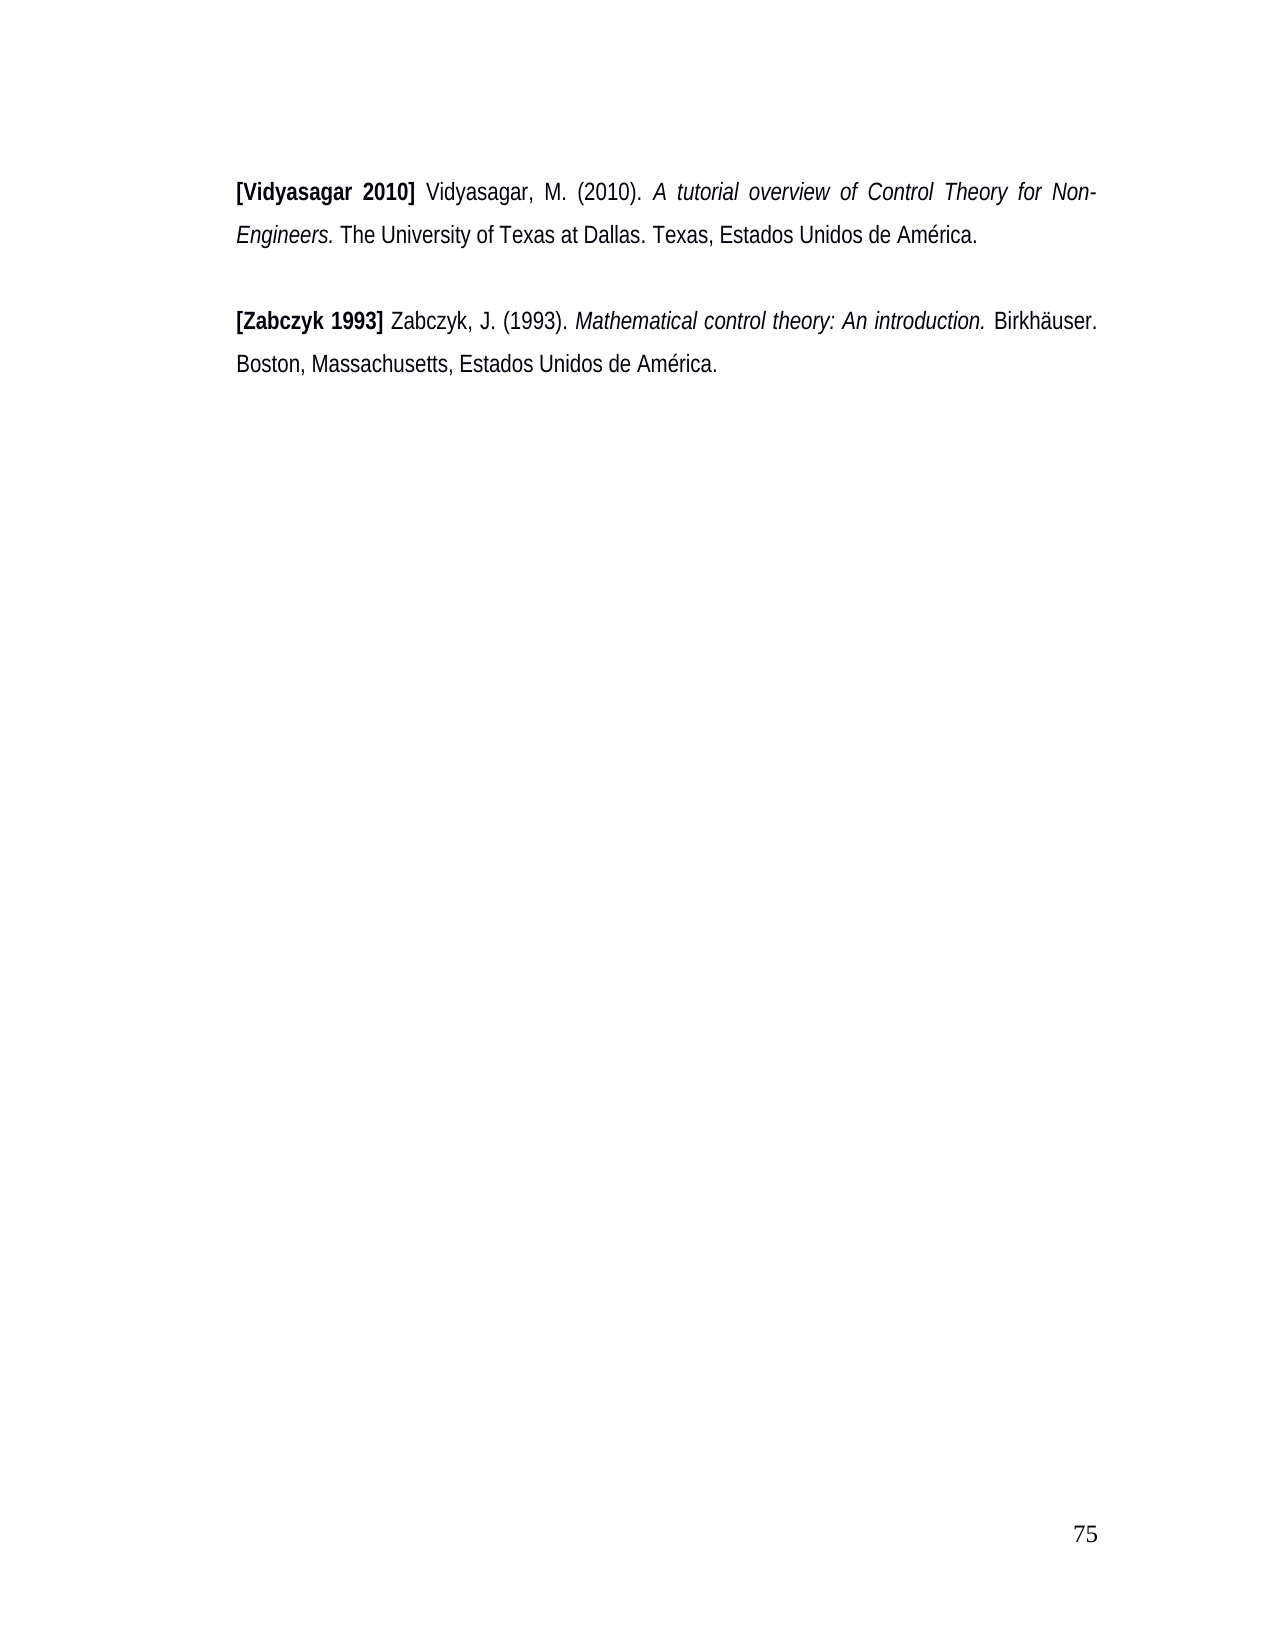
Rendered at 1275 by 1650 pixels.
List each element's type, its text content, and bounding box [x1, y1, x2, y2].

text [Zabczyk 1993] Zabczyk, J. (1993). Mathematical control theory: An introduction. Birkhäuser. Boston, Massachusetts, Estados Unidos de América. [236, 334, 1098, 377]
text [Vidyasagar 2010] Vidyasagar, M. (2010). A tutorial overview of Control Theory for Non-Engineers. The University of Texas at Dallas. Texas, Estados Unidos de América. [236, 206, 1098, 249]
